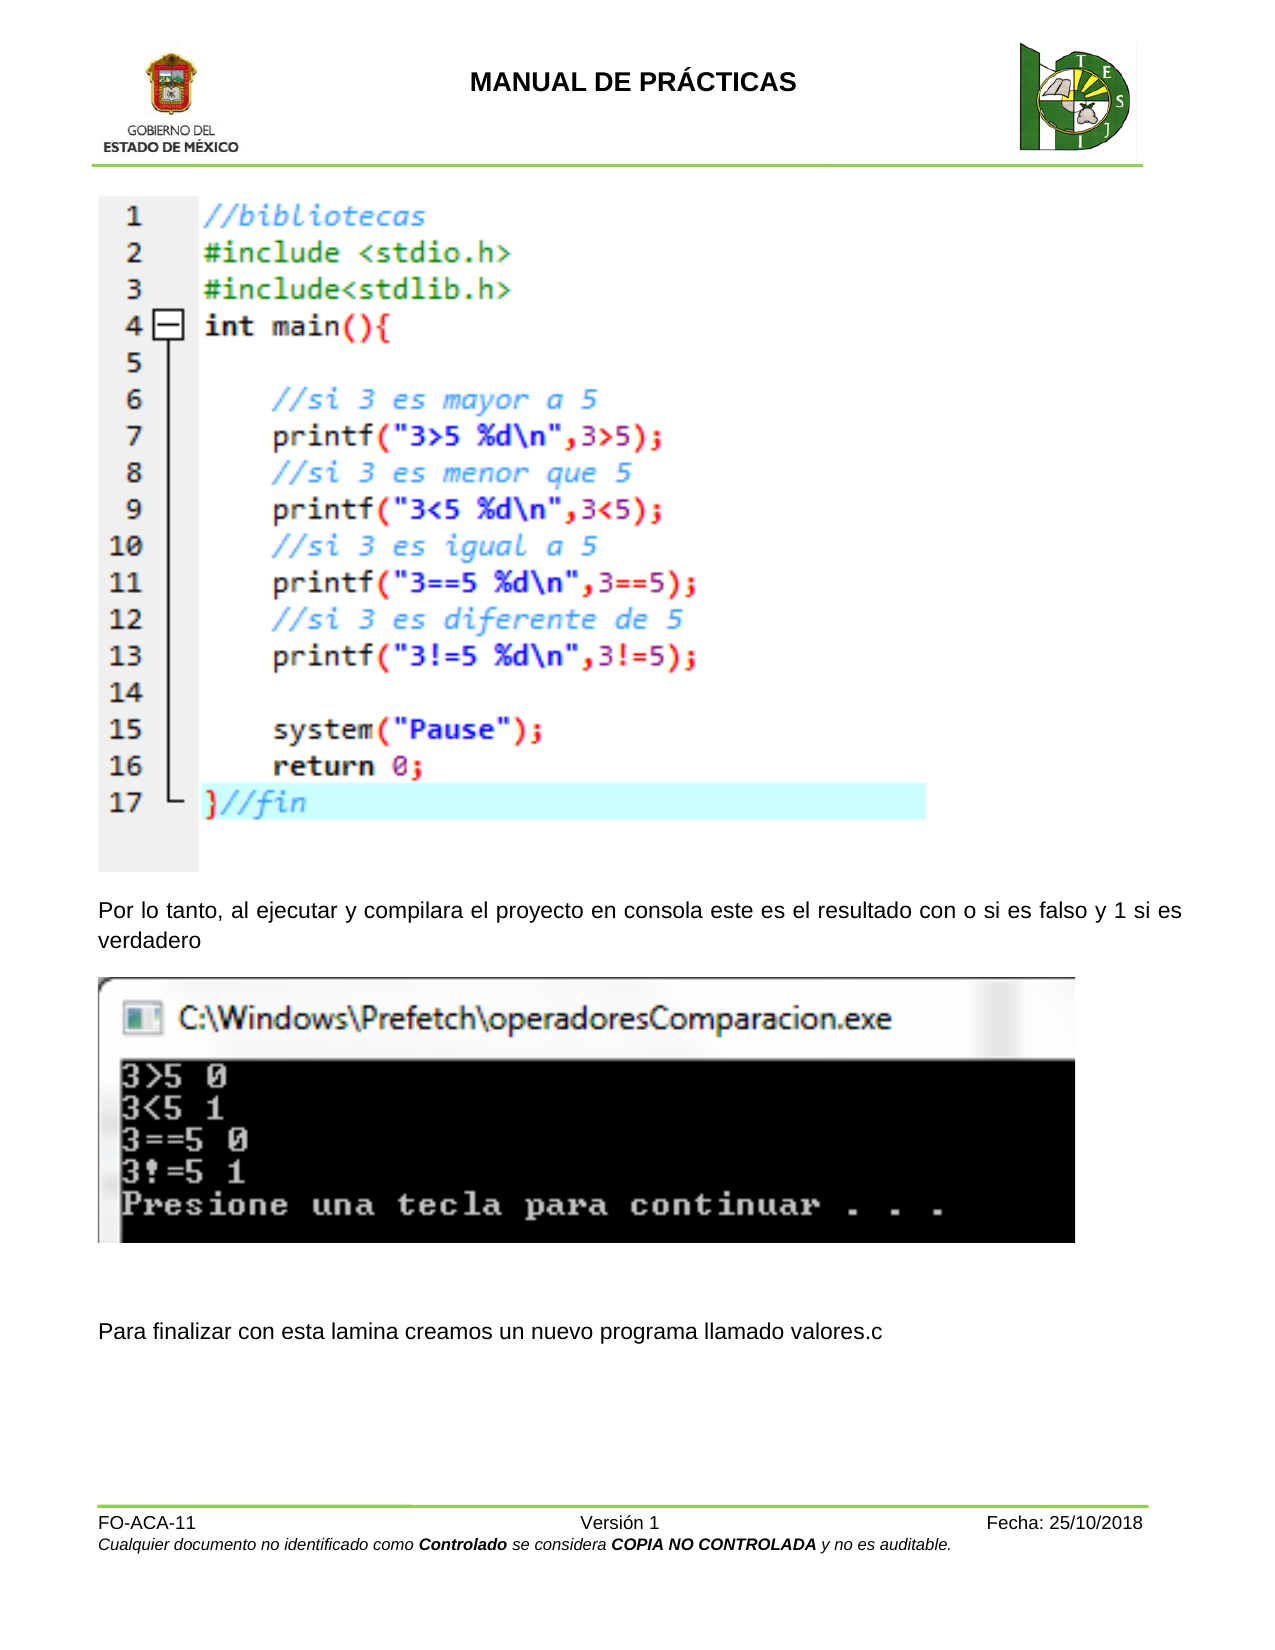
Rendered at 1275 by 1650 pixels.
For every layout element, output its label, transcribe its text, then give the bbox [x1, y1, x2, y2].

text Por lo tanto, al ejecutar y compilara el proyecto en consola este es el resultado con o si es falso y 1 si es verdadero [98, 897, 1183, 953]
picture [95, 42, 241, 161]
picture [1018, 41, 1137, 157]
text Para finalizar con esta lamina creamos un nuevo programa llamado valores.c [98, 1318, 1183, 1344]
picture [97, 192, 927, 872]
picture [97, 977, 1075, 1243]
